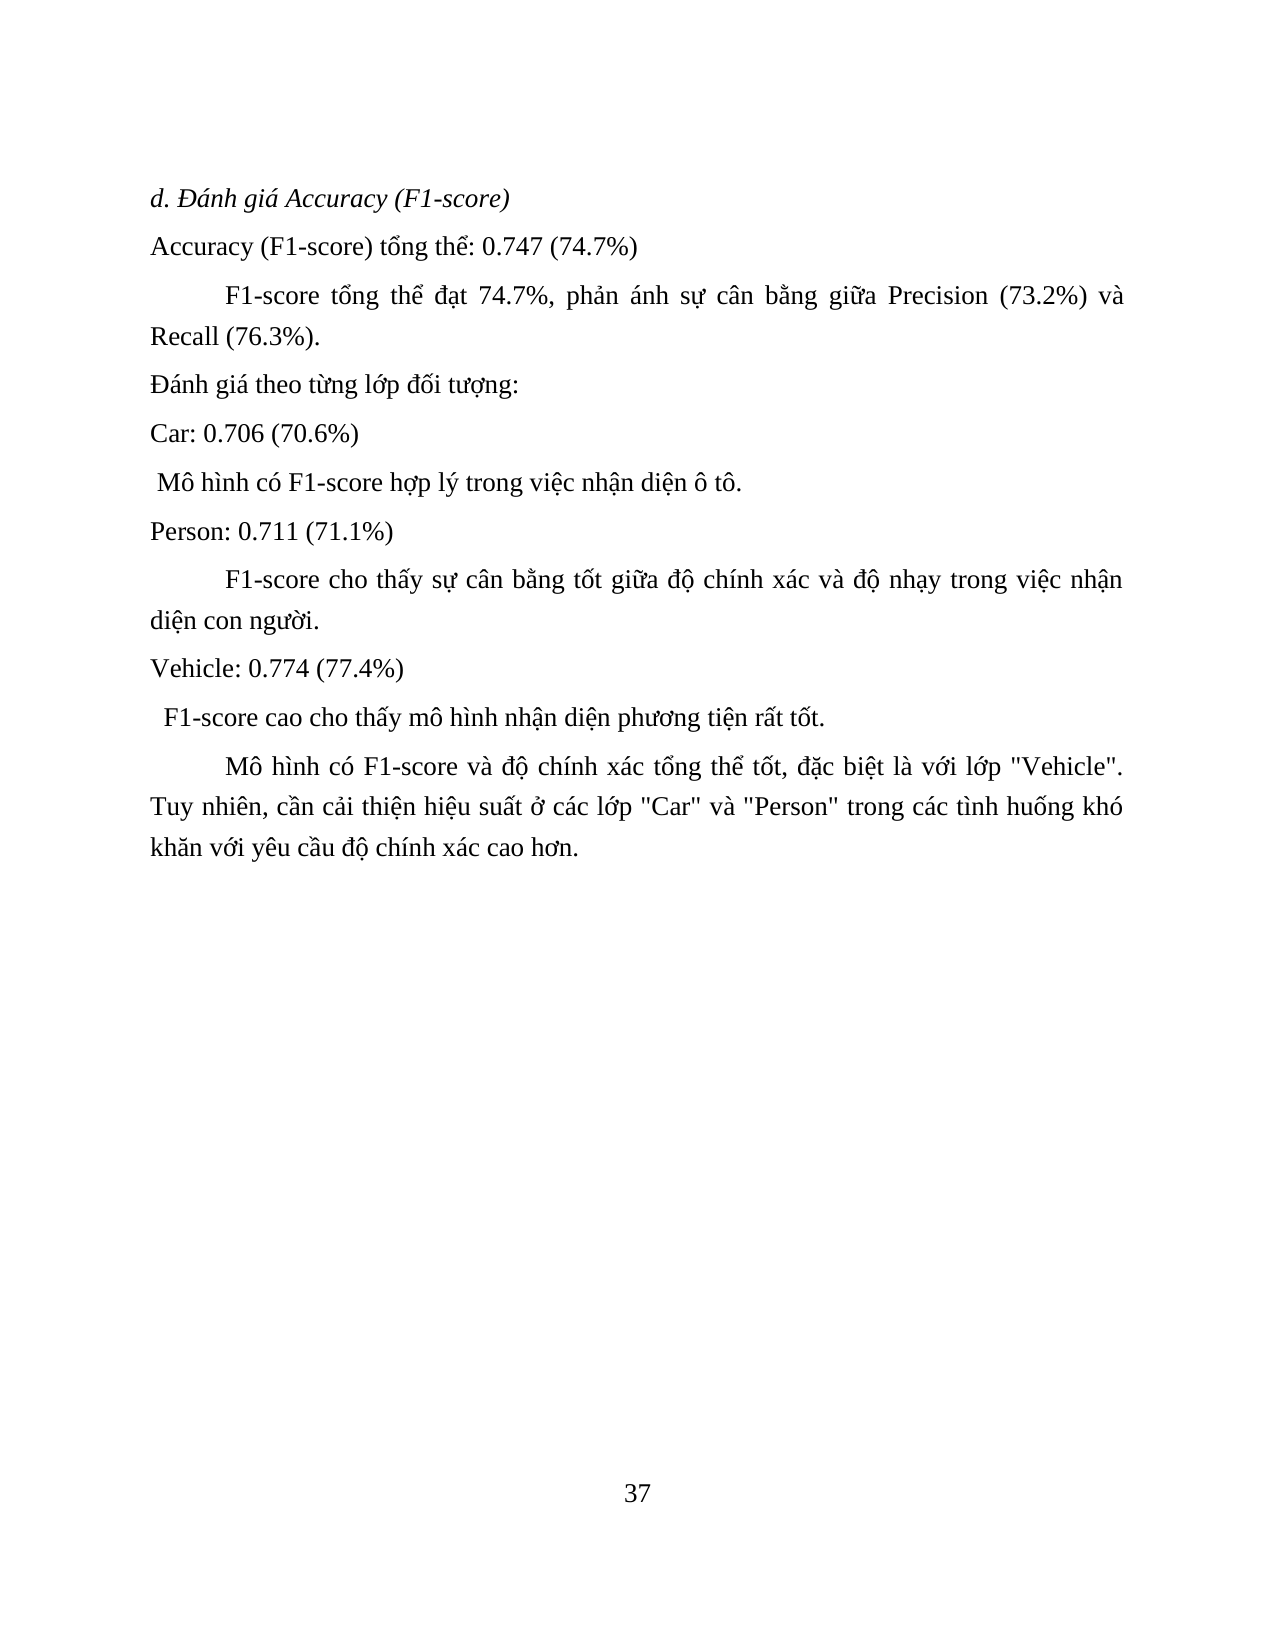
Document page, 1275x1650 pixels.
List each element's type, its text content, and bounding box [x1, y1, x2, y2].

subtitle d. Đánh giá Accuracy (F1-score) [150, 182, 1125, 213]
text Car: 0.706 (70.6%) [150, 417, 1125, 448]
text Person: 0.711 (71.1%) [150, 514, 1125, 546]
text Vehicle: 0.774 (77.4%) [150, 652, 1125, 684]
text Accuracy (F1-score) tổng thể: 0.747 (74.7%) [150, 230, 1125, 262]
text F1-score cao cho thấy mô hình nhận diện phương tiện rất tốt. [150, 701, 1125, 732]
text F1-score tổng thể đạt 74.7%, phản ánh sự cân bằng giữa Precision (73.2%) và Recall (76.3%). [150, 279, 1125, 351]
text Mô hình có F1-score và độ chính xác tổng thể tốt, đặc biệt là với lớp "Vehicle". Tuy nhiên, cần cải thiện hiệu suất ở các lớp "Car" và "Person" trong các tình huống khó khăn với yêu cầu độ chính xác cao hơn. [150, 750, 1125, 862]
text F1-score cho thấy sự cân bằng tốt giữa độ chính xác và độ nhạy trong việc nhận diện con người. [150, 563, 1125, 635]
text Mô hình có F1-score hợp lý trong việc nhận diện ô tô. [150, 466, 1125, 497]
text Đánh giá theo từng lớp đối tượng: [150, 368, 1125, 399]
